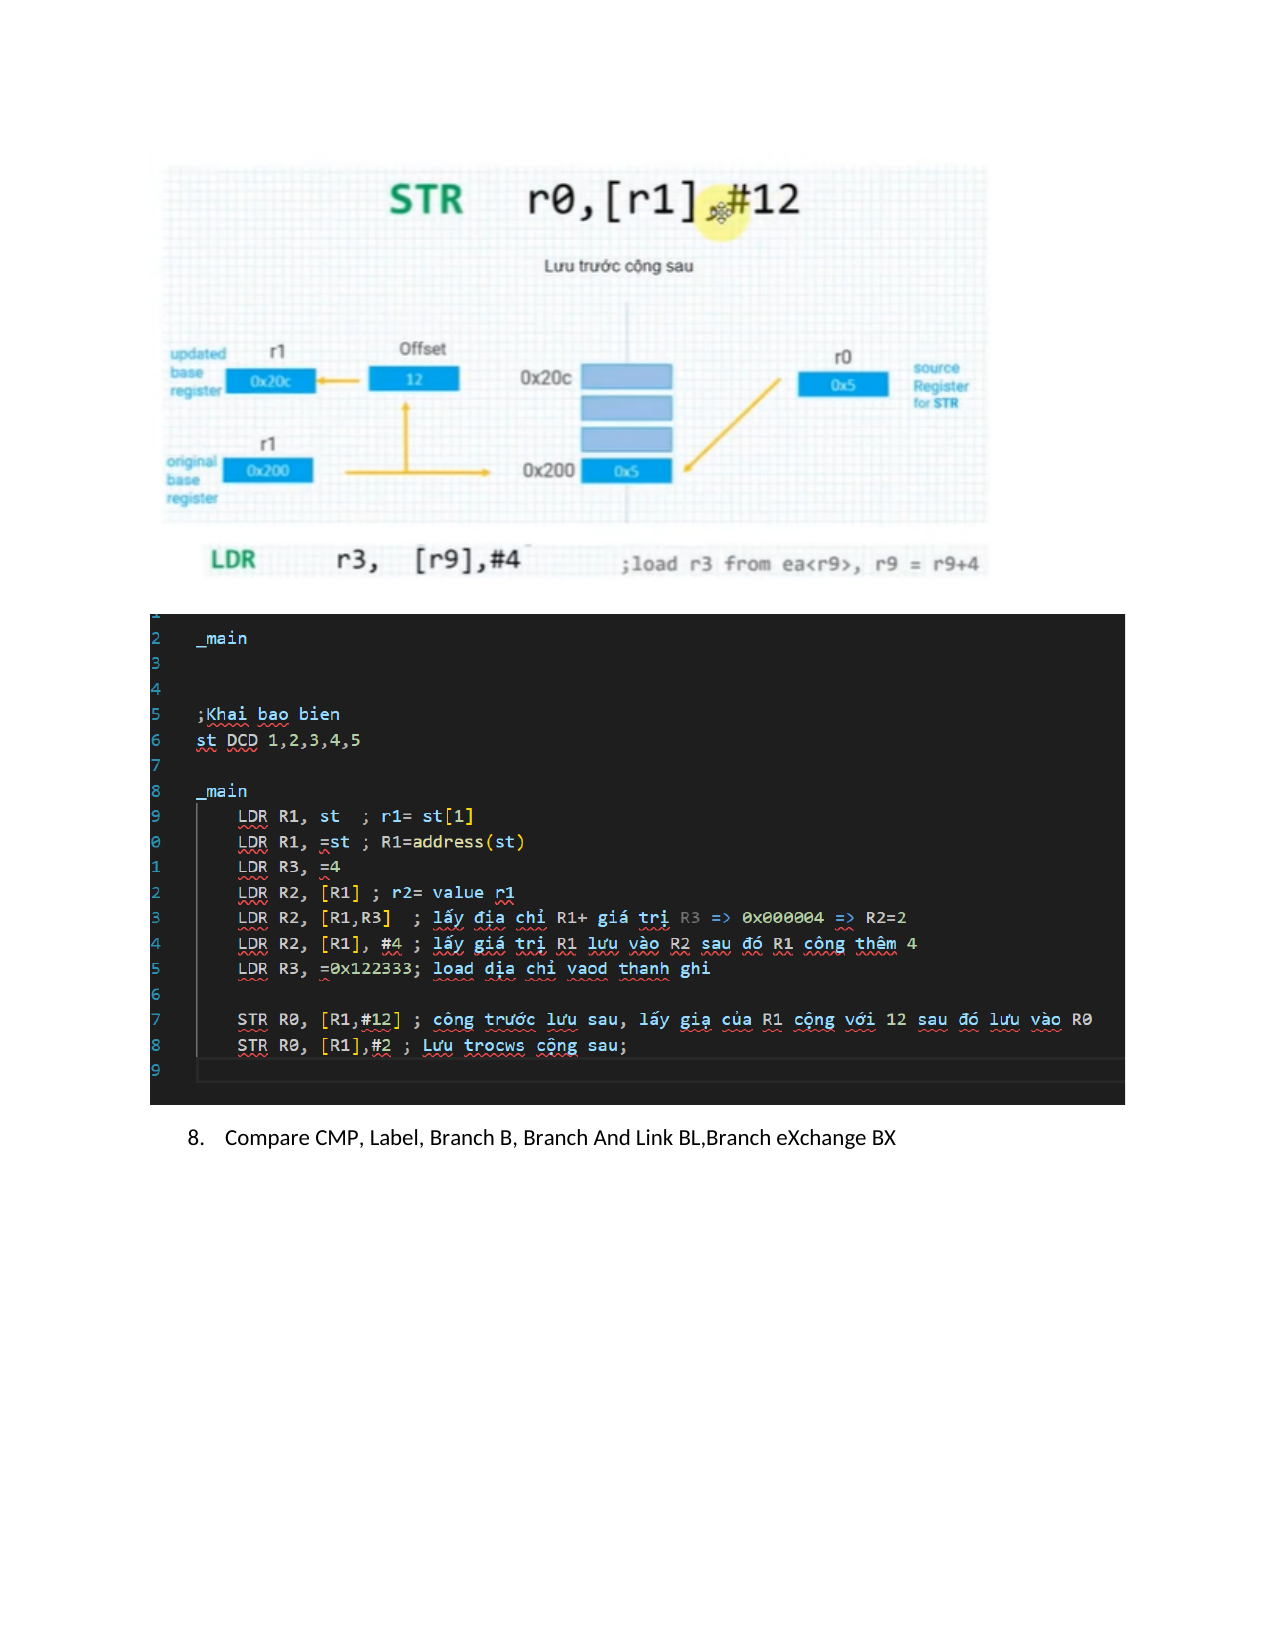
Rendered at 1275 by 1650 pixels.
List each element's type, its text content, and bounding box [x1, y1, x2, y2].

list Compare CMP, Label, Branch B, Branch And Link BL,Branch eXchange BX [187, 1123, 1125, 1151]
picture [150, 614, 1125, 1105]
picture [150, 150, 991, 596]
